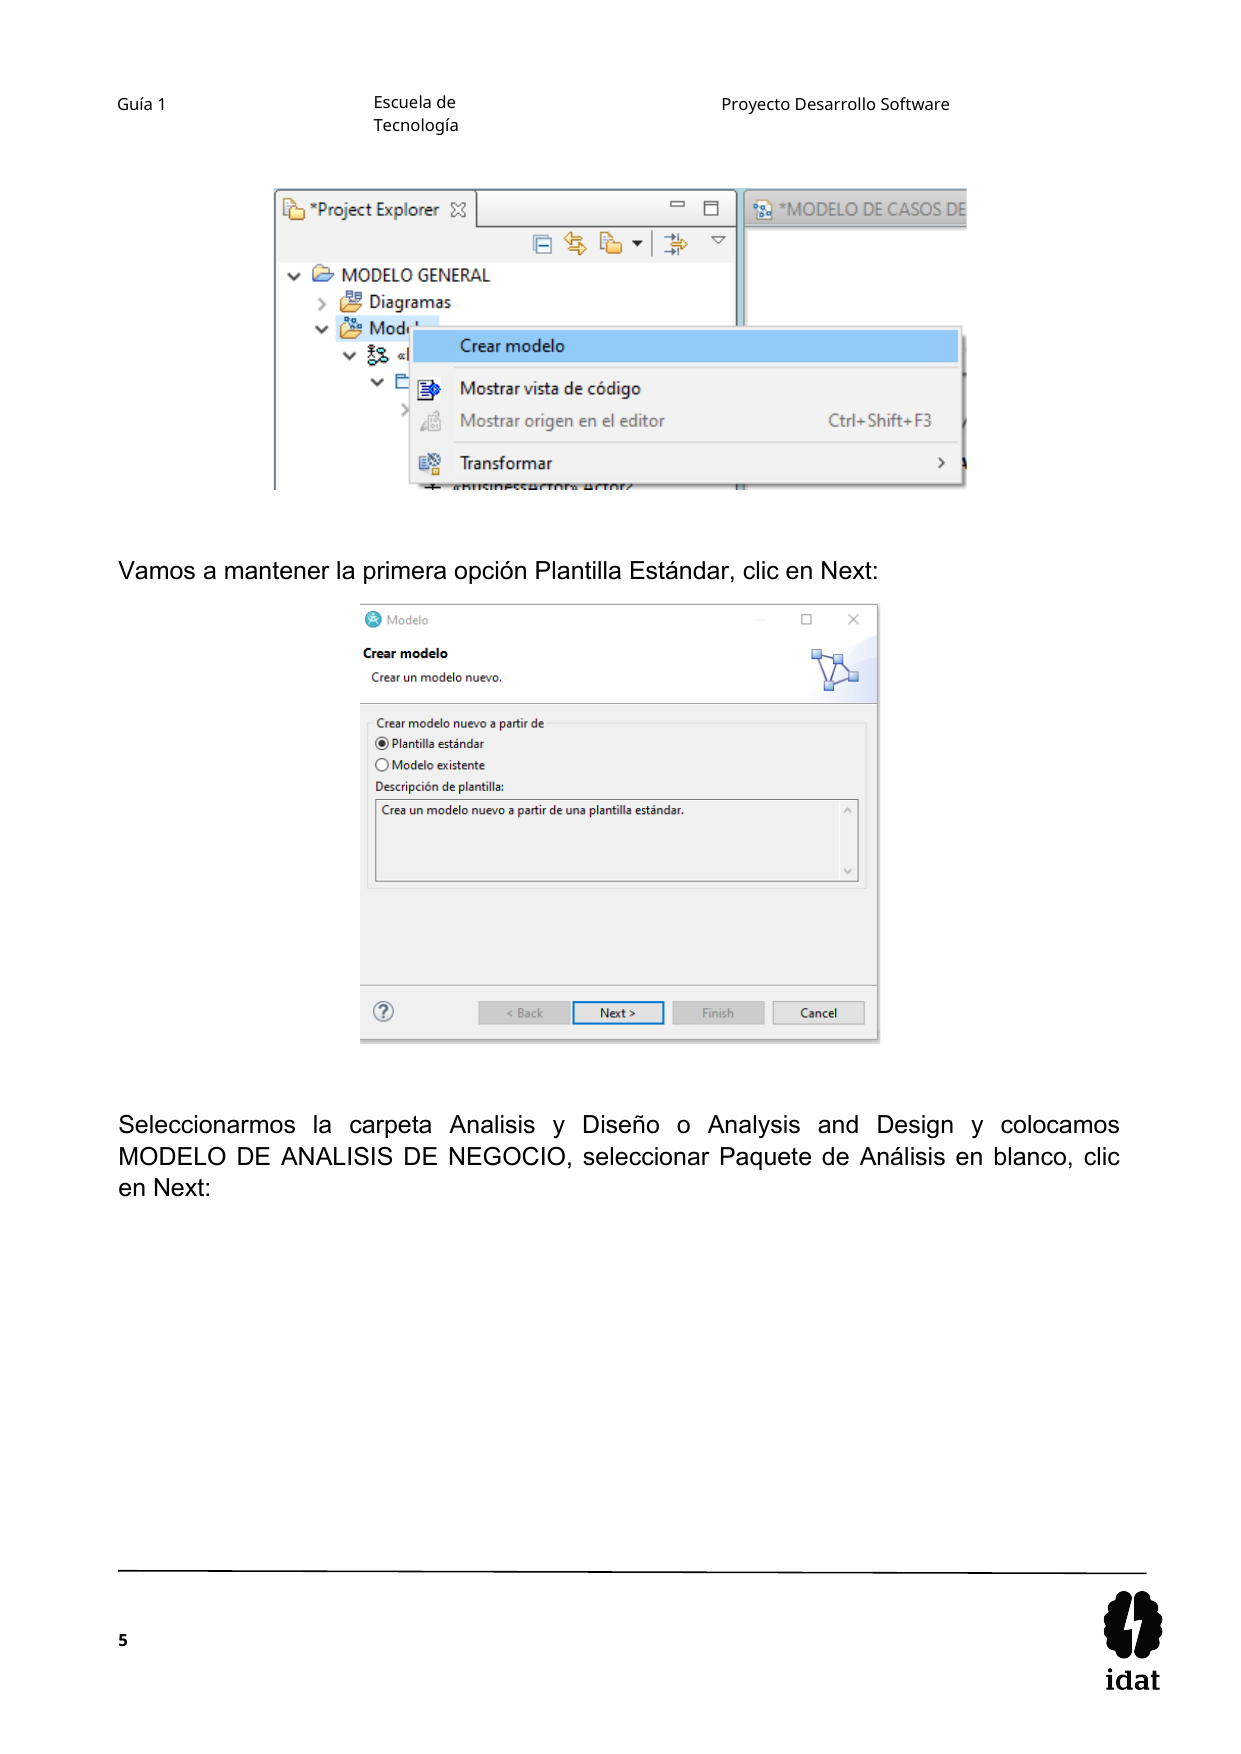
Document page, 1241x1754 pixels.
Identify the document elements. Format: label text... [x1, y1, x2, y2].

picture [360, 603, 881, 1044]
picture [273, 188, 967, 490]
picture [1103, 1591, 1163, 1690]
text Vamos a mantener la primera opción Plantilla Estándar, clic en Next: [118, 556, 1122, 585]
text Seleccionarmos la carpeta Analisis y Diseño o Analysis and Design y colocamos MODELO DE ANALISIS DE NEGOCIO, seleccionar Paquete de Análisis en blanco, clic en Next: [118, 1111, 1122, 1201]
